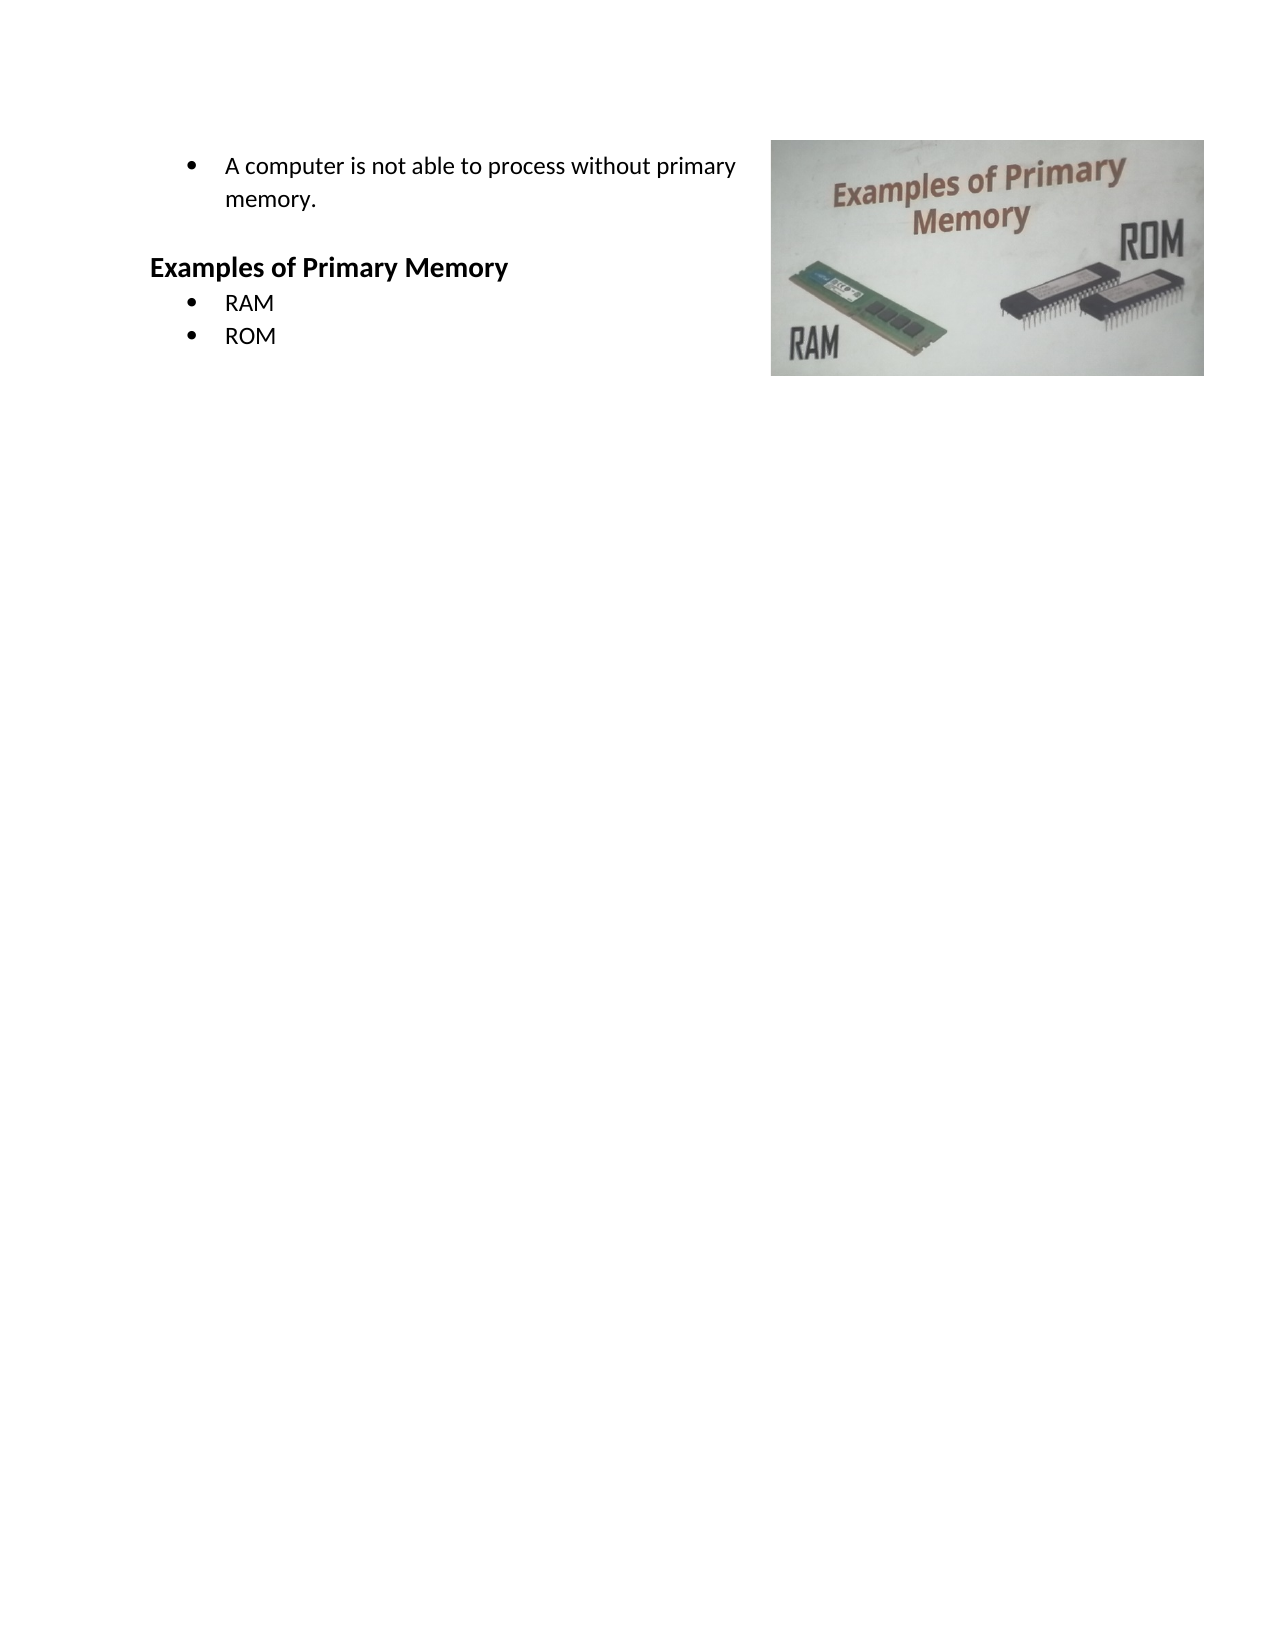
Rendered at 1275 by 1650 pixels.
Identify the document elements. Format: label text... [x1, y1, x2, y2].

list A computer is not able to process without primary memory. [187, 150, 1125, 181]
list ROM [187, 287, 1125, 318]
list RAM [187, 254, 1125, 285]
text Examples of Primary Memory [150, 216, 1125, 251]
